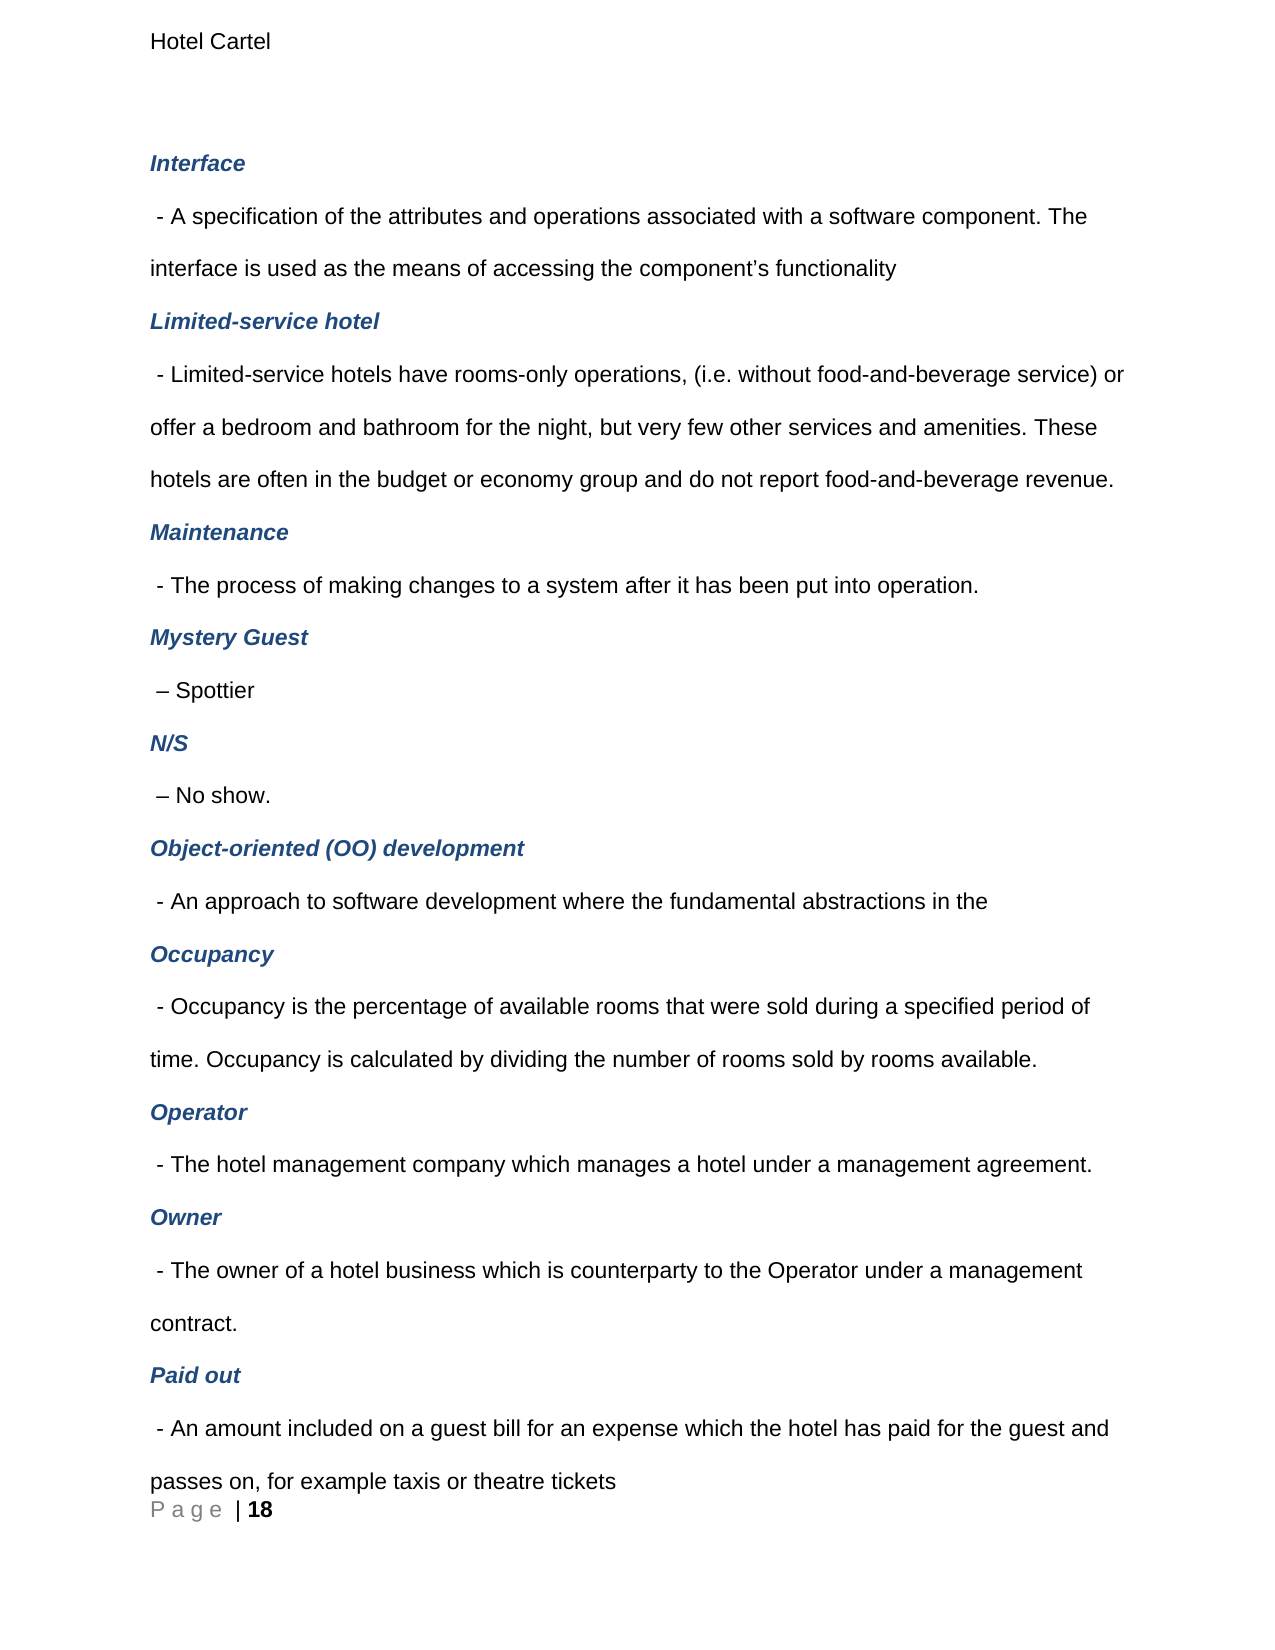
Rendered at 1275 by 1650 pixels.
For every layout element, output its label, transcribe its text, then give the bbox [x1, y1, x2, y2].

text - A specification of the attributes and operations associated with a software component. The interface is used as the means of accessing the component’s functionality [150, 203, 1125, 282]
text - An amount included on a guest bill for an expense which the hotel has paid for the guest and passes on, for example taxis or theatre tickets [150, 1415, 1125, 1494]
text - The process of making changes to a system after it has been put into operation. [150, 572, 1125, 598]
text - An approach to software development where the fundamental abstractions in the [150, 888, 1125, 914]
text Object-oriented (OO) development [150, 835, 1125, 862]
text Interface [150, 150, 1125, 176]
text N/S [150, 730, 1125, 756]
text - Limited-service hotels have rooms-only operations, (i.e. without food-and-beverage service) or offer a bedroom and bathroom for the night, but very few other services and amenities. These hotels are often in the budget or economy group and do not report food-and-beverage revenue. [150, 361, 1125, 493]
text Maintenance [150, 519, 1125, 545]
text - The hotel management company which manages a hotel under a management agreement. [150, 1151, 1125, 1178]
text Mystery Guest [150, 624, 1125, 651]
text - Occupancy is the percentage of available rooms that were sold during a specified period of time. Occupancy is calculated by dividing the number of rooms sold by rooms available. [150, 993, 1125, 1072]
text – No show. [150, 782, 1125, 809]
text – Spottier [150, 677, 1125, 703]
text Operator [150, 1099, 1125, 1125]
text Paid out [150, 1362, 1125, 1389]
text Owner [150, 1204, 1125, 1231]
text Occupancy [150, 941, 1125, 967]
text Limited-service hotel [150, 308, 1125, 334]
text - The owner of a hotel business which is counterparty to the Operator under a management contract. [150, 1257, 1125, 1336]
